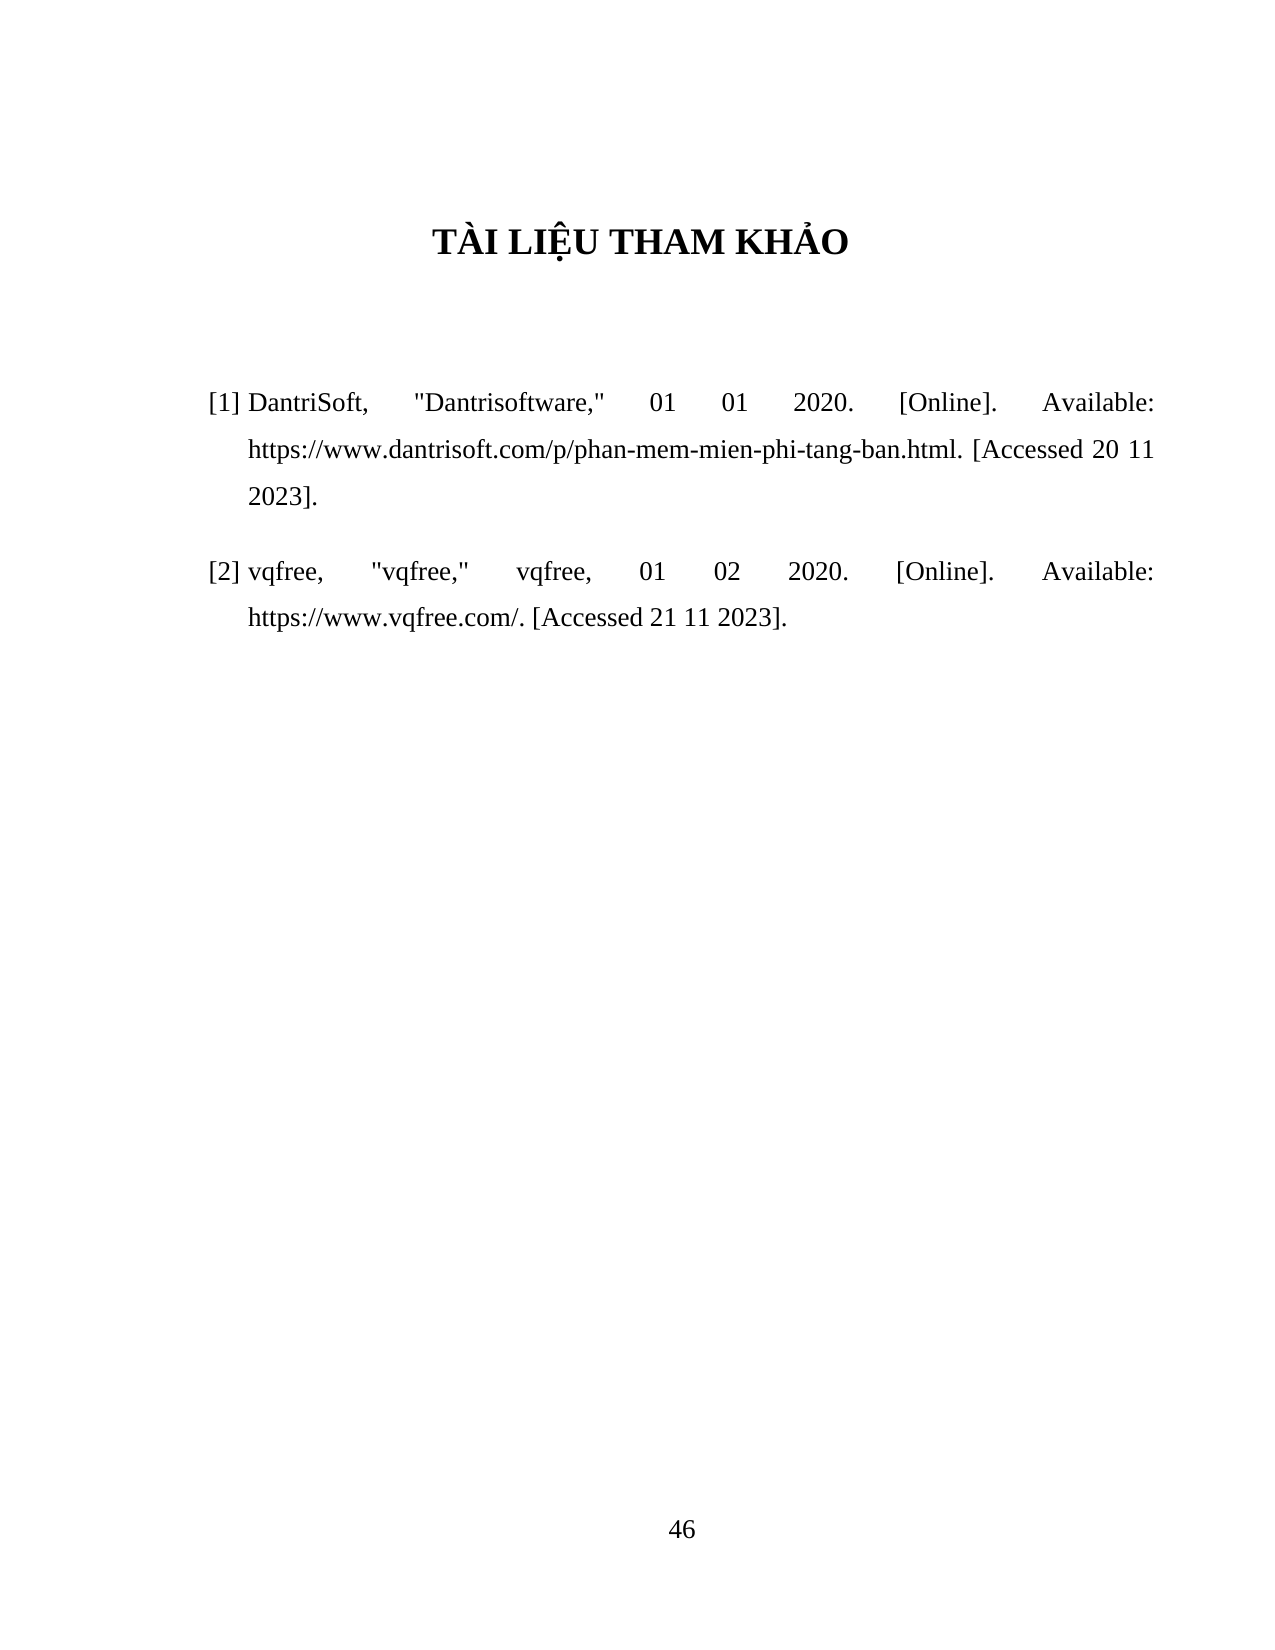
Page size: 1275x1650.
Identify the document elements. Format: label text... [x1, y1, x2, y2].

table_header [1] [207, 373, 246, 541]
table_header DantriSoft, "Dantrisoftware," 01 01 2020. [Online]. Available: https://www.dantrisoft.com/p/phan-mem-mien-phi-tang-ban.html. [Accessed 20 11 2023]. [246, 373, 1157, 541]
table_cell vqfree, "vqfree," vqfree, 01 02 2020. [Online]. Available: https://www.vqfree.com/. [Accessed 21 11 2023]. [246, 541, 1157, 662]
subtitle TÀI LIỆU THAM KHẢO [357, 219, 1157, 262]
table_cell [2] [207, 541, 246, 662]
